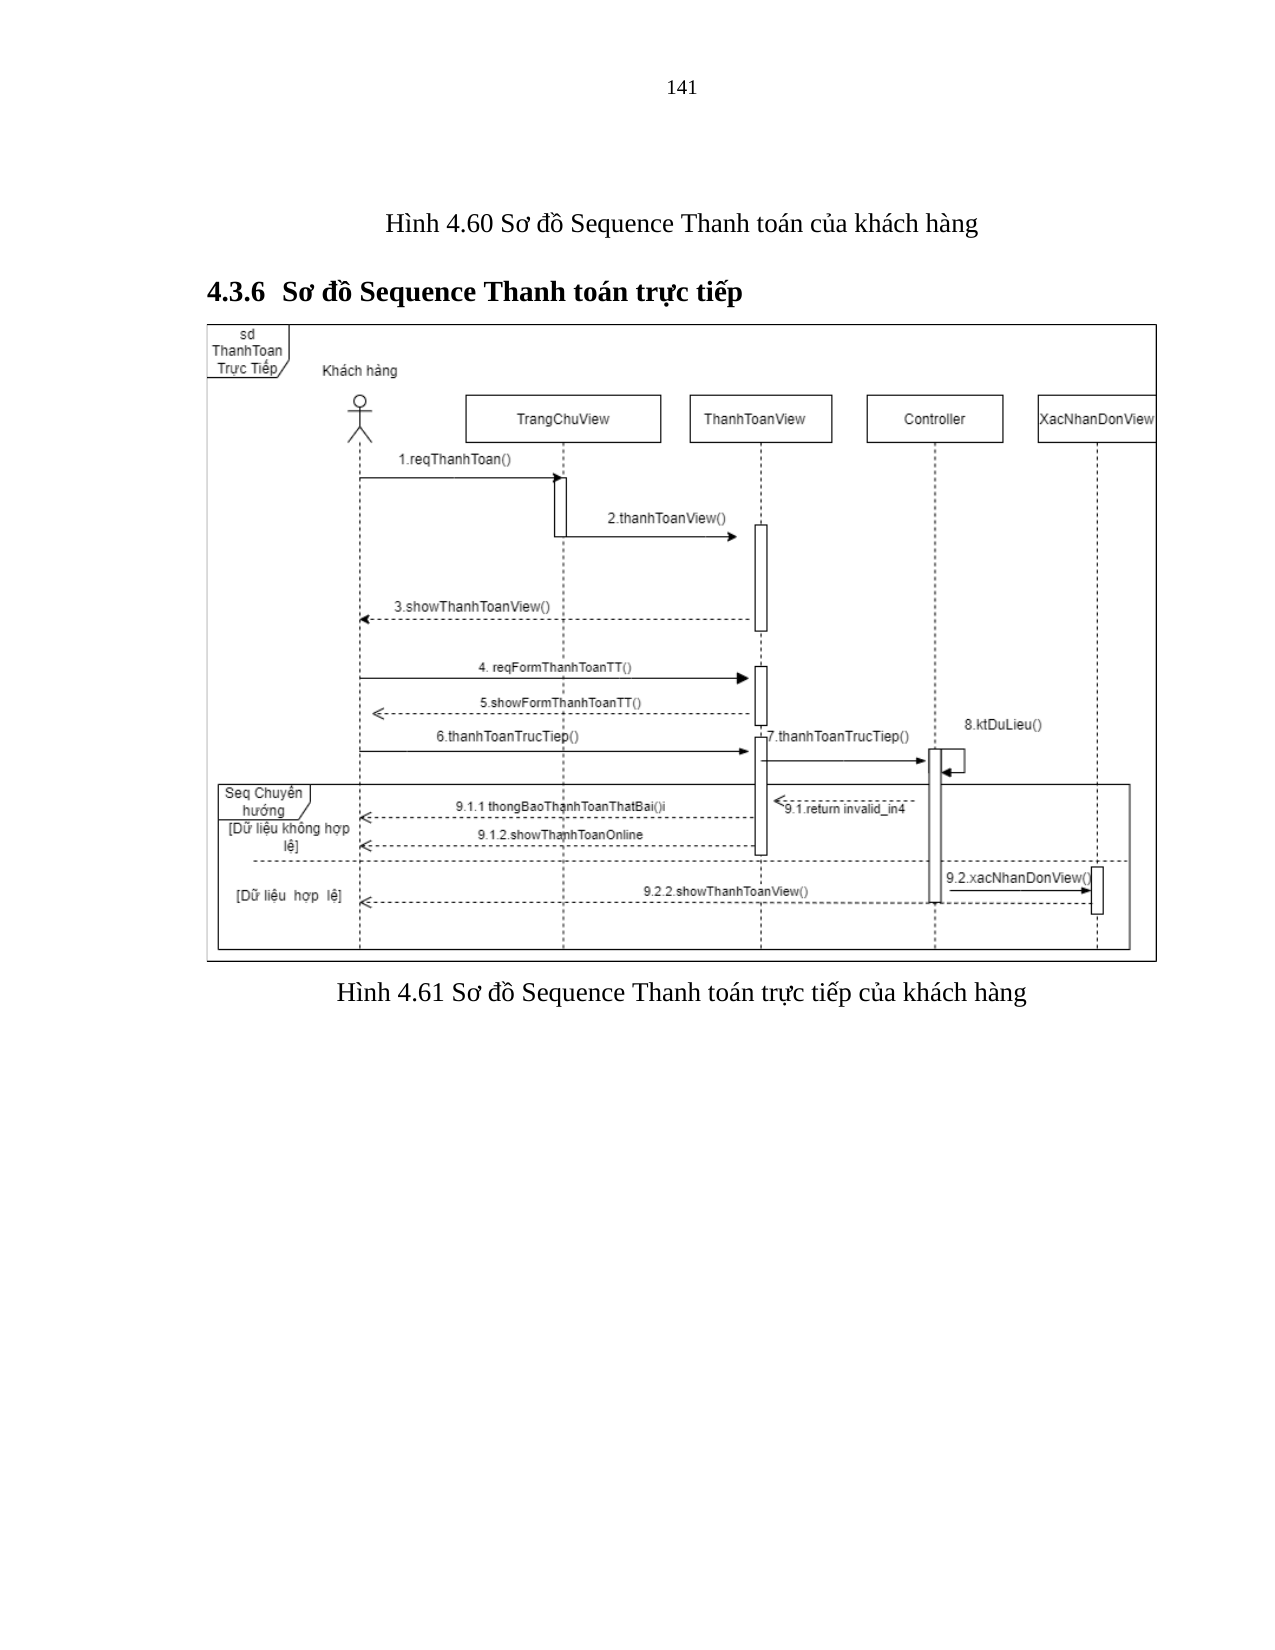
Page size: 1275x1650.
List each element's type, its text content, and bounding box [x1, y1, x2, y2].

picture [206, 324, 1157, 962]
subtitle Sơ đồ Sequence Thanh toán trực tiếp [207, 274, 1157, 308]
